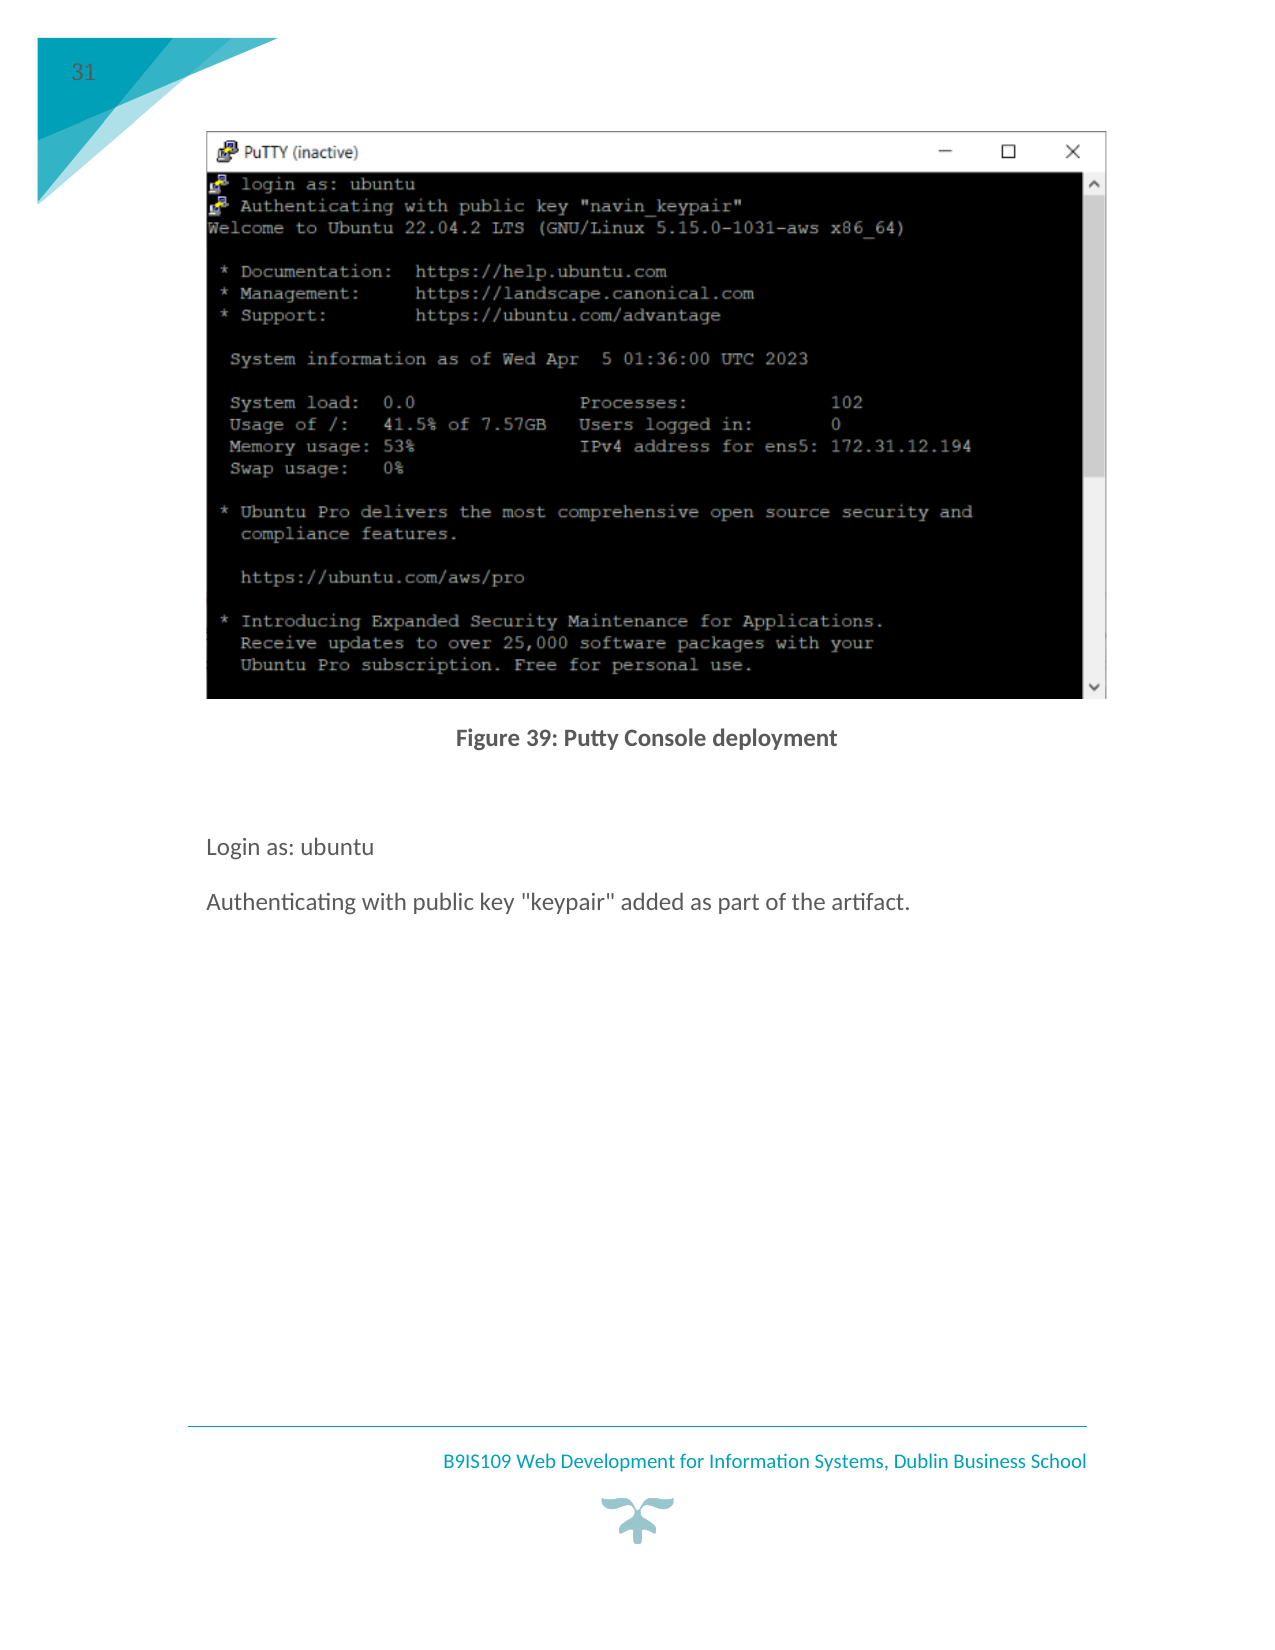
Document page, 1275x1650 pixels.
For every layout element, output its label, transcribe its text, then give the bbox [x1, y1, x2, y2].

picture [37, 37, 1107, 699]
text Login as: ubuntu [206, 831, 1087, 862]
text Figure 39: Putty Console deployment [206, 722, 1087, 753]
text Authenticating with public key "keypair" added as part of the artifact. [206, 886, 1087, 916]
